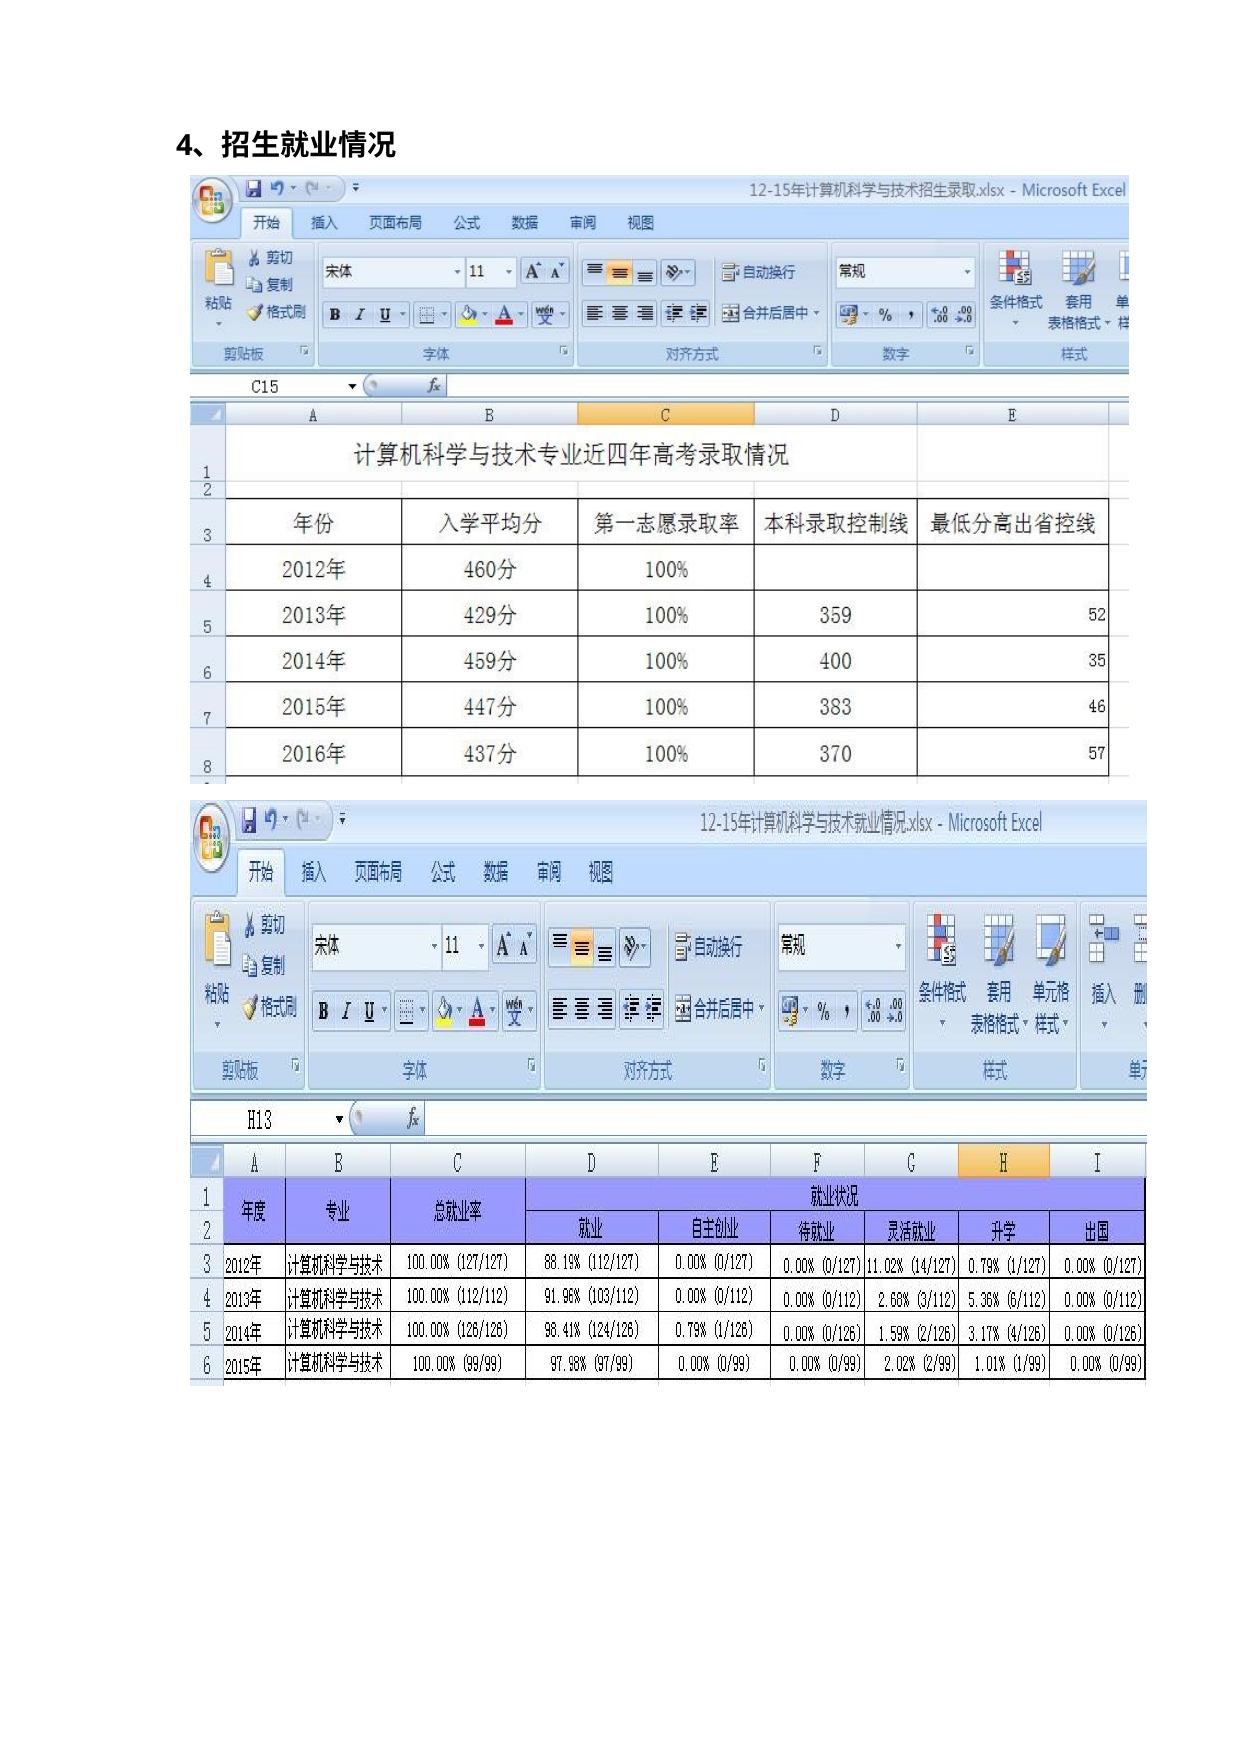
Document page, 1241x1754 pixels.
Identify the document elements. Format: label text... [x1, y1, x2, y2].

subtitle 4、招生就业情况 [176, 122, 1158, 164]
picture [190, 175, 1129, 784]
picture [190, 800, 1147, 1386]
